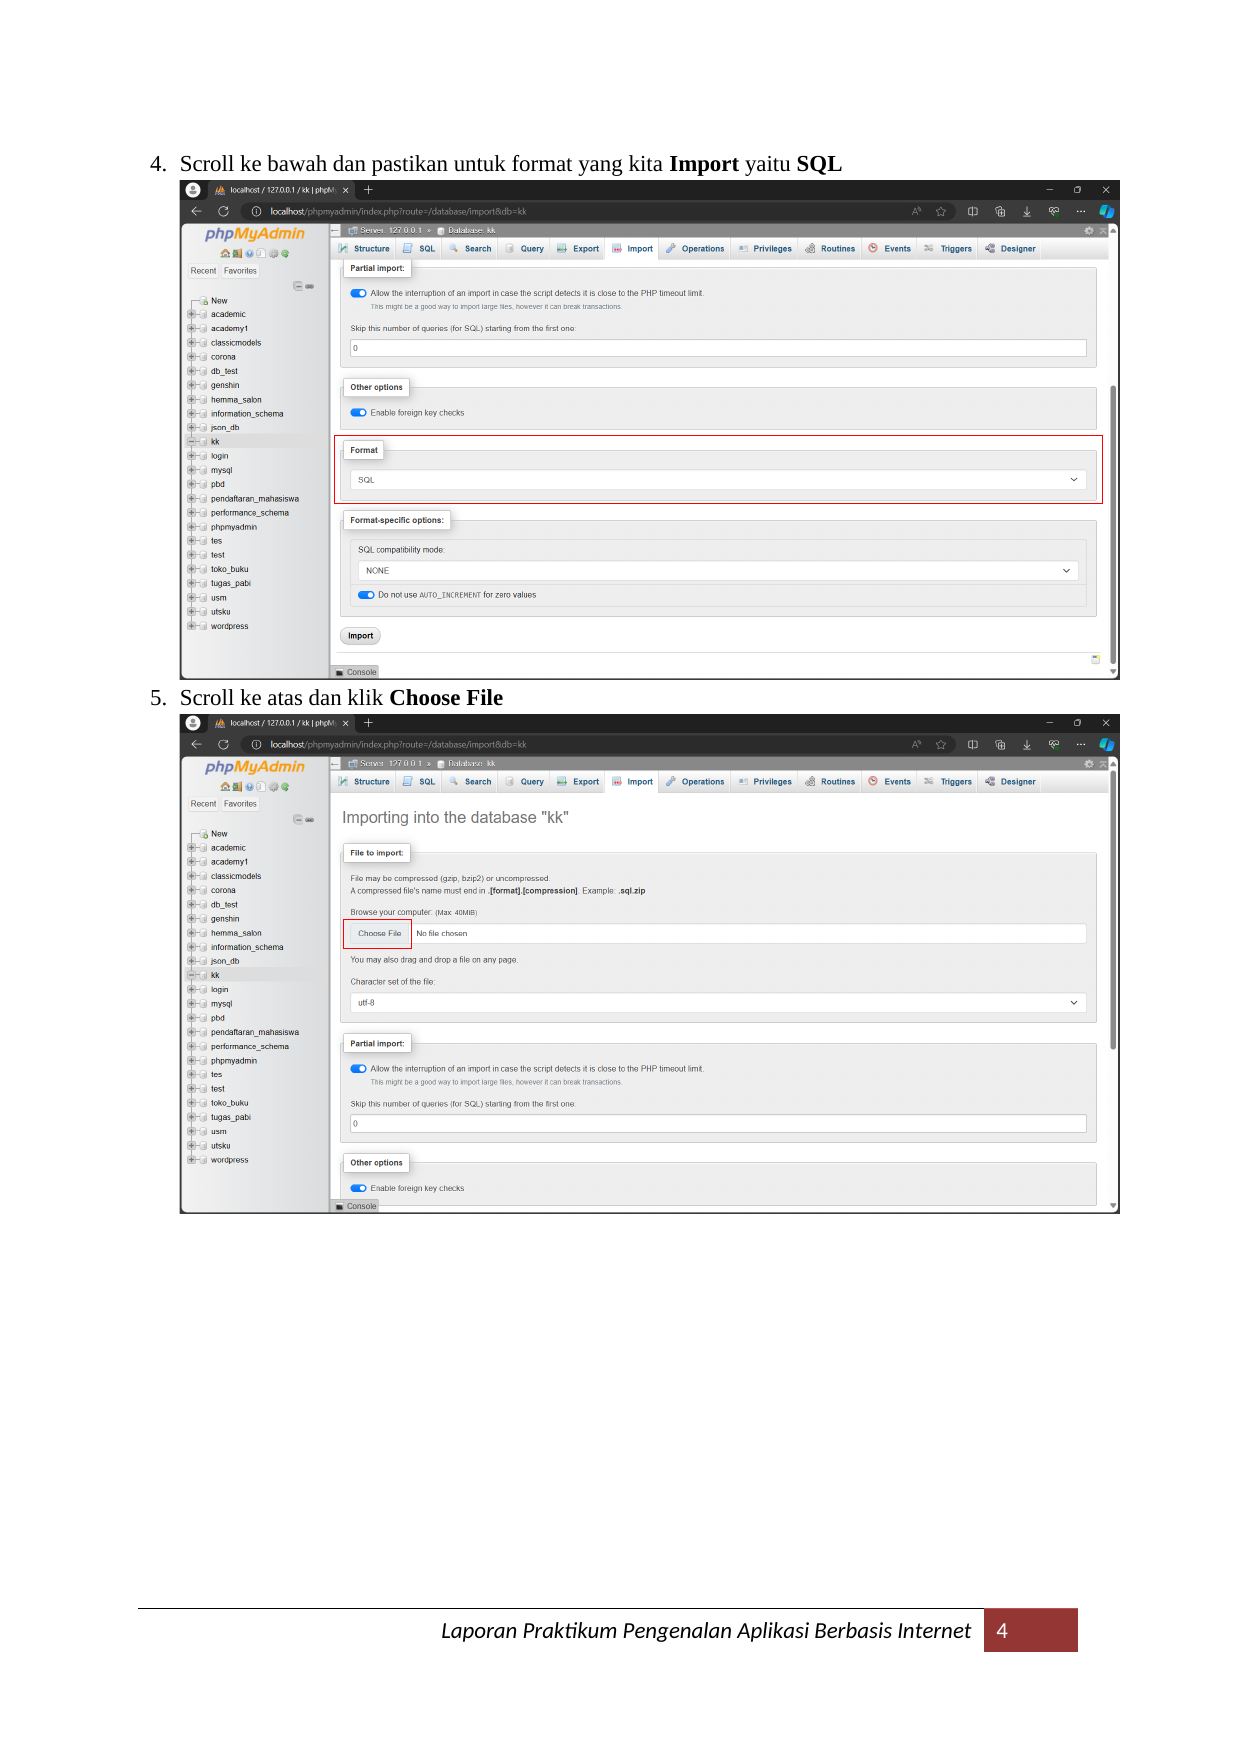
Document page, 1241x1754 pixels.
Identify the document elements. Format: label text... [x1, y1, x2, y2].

picture [179, 714, 1120, 1214]
picture [179, 180, 1120, 680]
list Scroll ke bawah dan pastikan untuk format yang kita Import yaitu SQL [150, 150, 1090, 176]
list Scroll ke atas dan klik Choose File [150, 684, 1090, 710]
